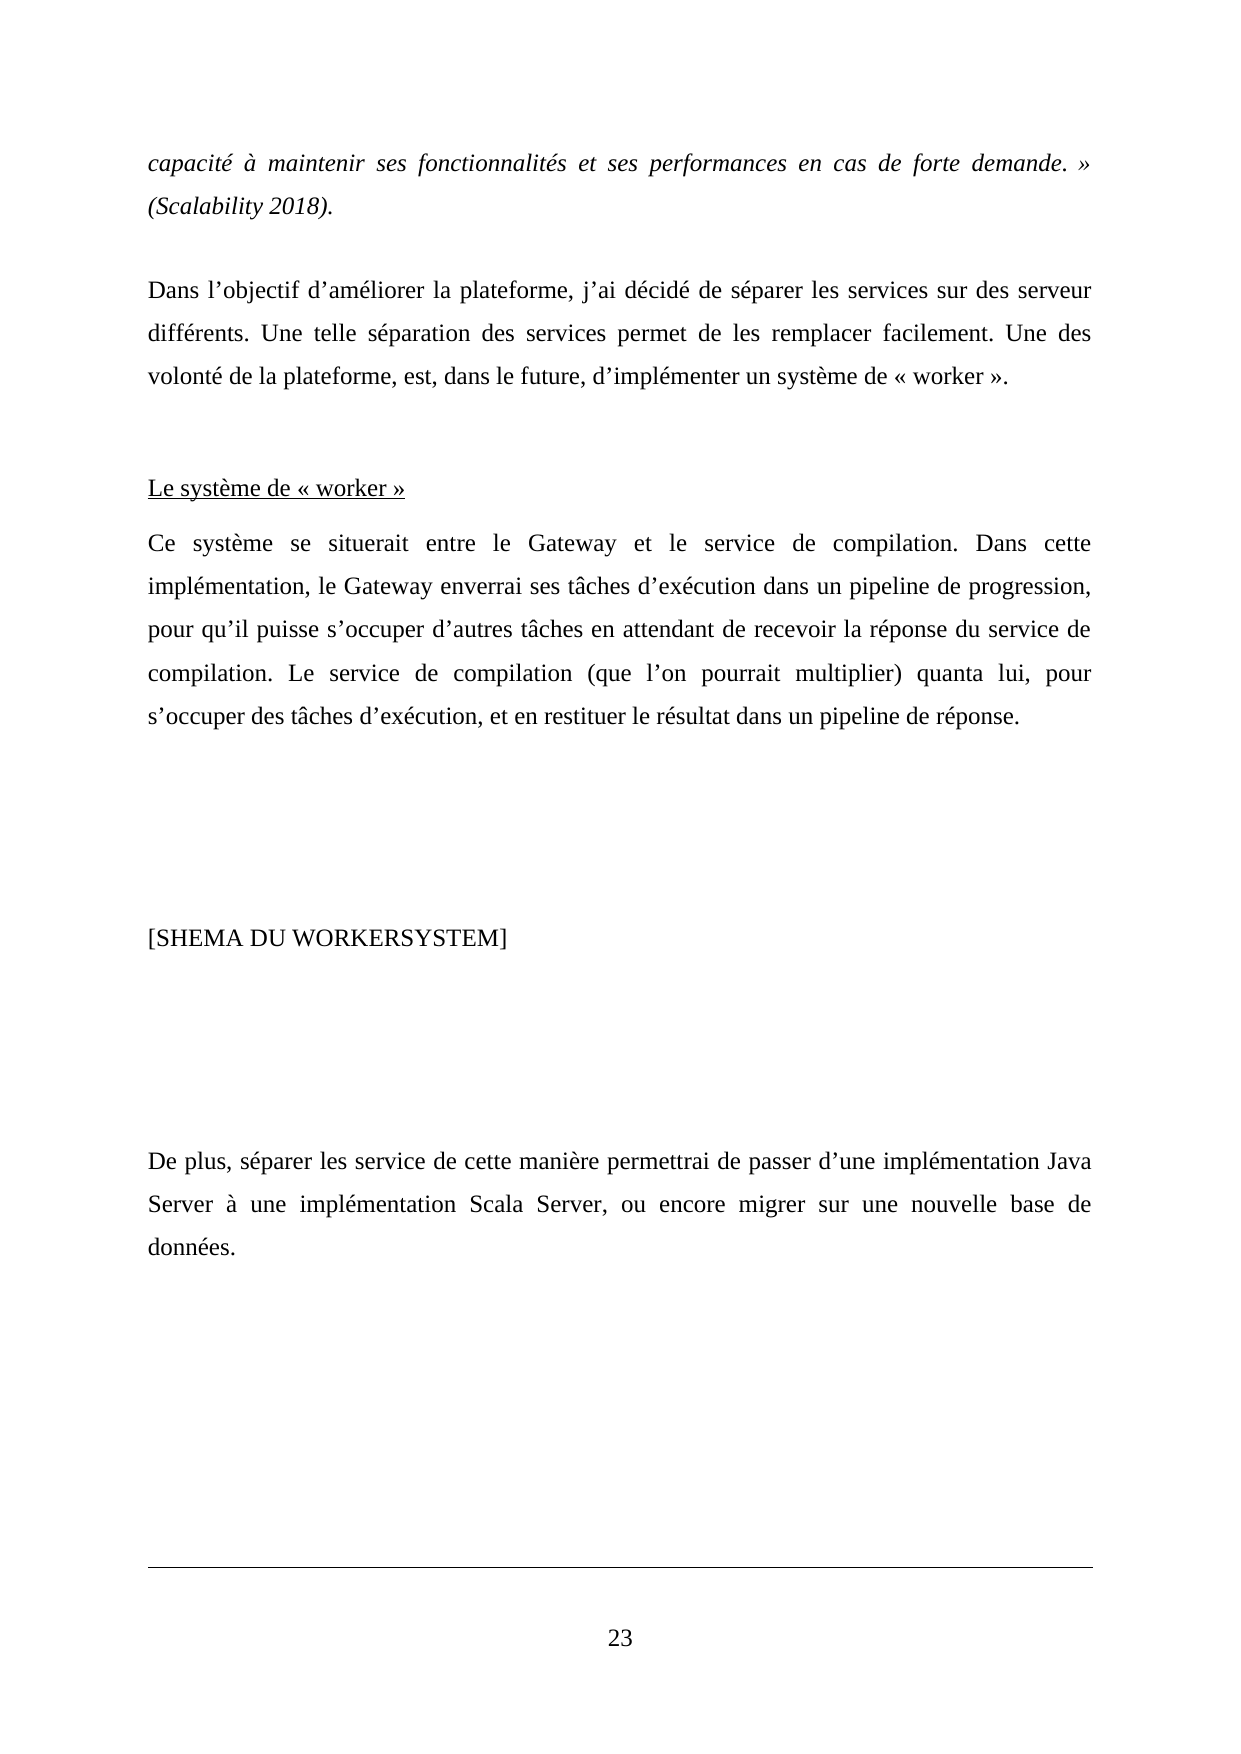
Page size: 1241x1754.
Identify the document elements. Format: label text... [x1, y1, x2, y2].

text Dans l’objectif d’améliorer la plateforme, j’ai décidé de séparer les services sur des serveur différents. Une telle séparation des services permet de les remplacer facilement. Une des volonté de la plateforme, est, dans le future, d’implémenter un système de « worker ». [148, 275, 1093, 390]
text De plus, séparer les service de cette manière permettrai de passer d’une implémentation Java Server à une implémentation Scala Server, ou encore migrer sur une nouvelle base de données. [148, 1146, 1093, 1261]
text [148, 148, 1093, 219]
text Le système de « worker » [148, 473, 1093, 501]
text [SHEMA DU WORKERSYSTEM] [148, 923, 1093, 952]
text Ce système se situerait entre le Gateway et le service de compilation. Dans cette implémentation, le Gateway enverrai ses tâches d’exécution dans un pipeline de progression, pour qu’il puisse s’occuper d’autres tâches en attendant de recevoir la réponse du service de compilation. Le service de compilation (que l’on pourrait multiplier) quanta lui, pour s’occuper des tâches d’exécution, et en restituer le résultat dans un pipeline de réponse. [148, 528, 1093, 729]
